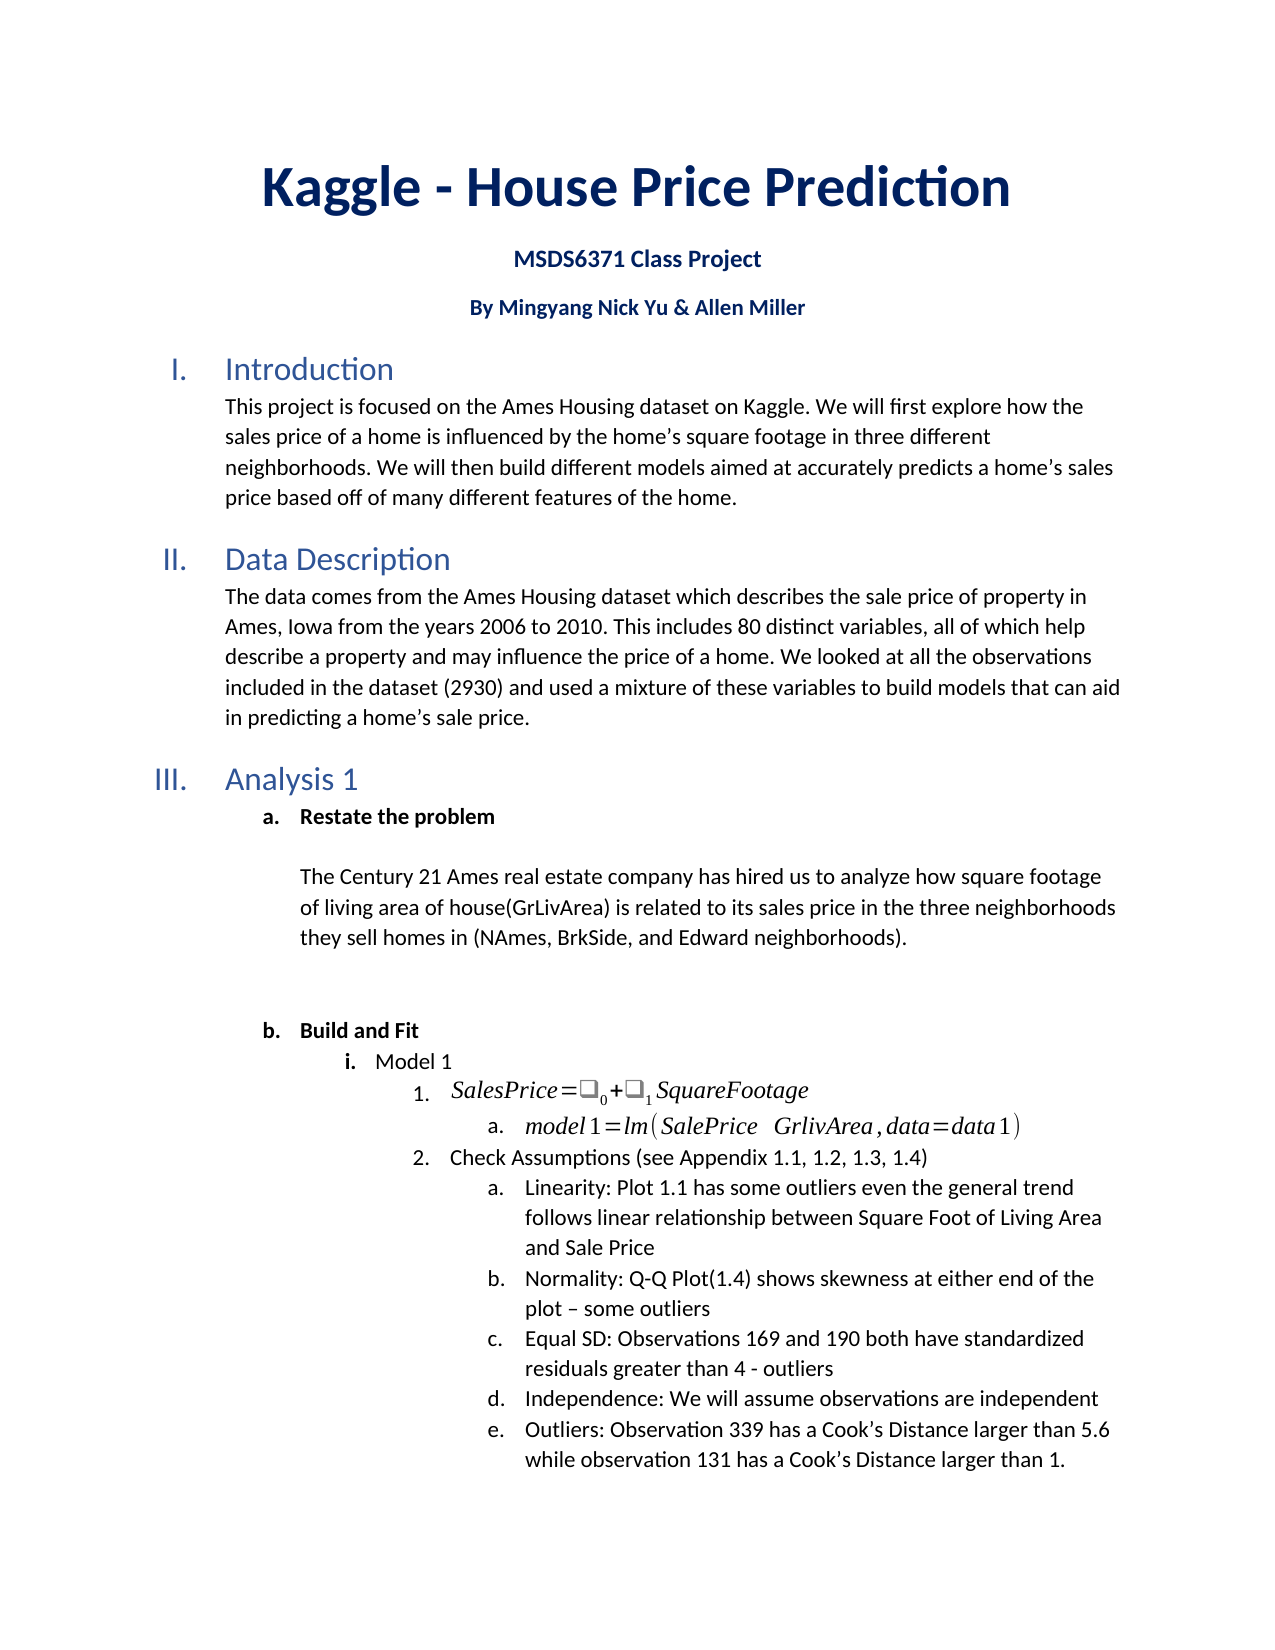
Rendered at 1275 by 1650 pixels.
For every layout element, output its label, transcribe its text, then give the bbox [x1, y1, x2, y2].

list Check Assumptions (see Appendix 1.1, 1.2, 1.3, 1.4) [412, 1143, 1125, 1171]
text This project is focused on the Ames Housing dataset on Kaggle. We will first explore how the sales price of a home is influenced by the home’s square footage in three different neighborhoods. We will then build different models aimed at accurately predicts a home’s sales price based off of many different features of the home. [225, 392, 1125, 511]
text MSDS6371 Class Project [150, 243, 1125, 274]
text The data comes from the Ames Housing dataset which describes the sale price of property in Ames, Iowa from the years 2006 to 2010. This includes 80 distinct variables, all of which help describe a property and may influence the price of a home. We looked at all the observations included in the dataset (2930) and used a mixture of these variables to build models that can aid in predicting a home’s sale price. [225, 582, 1125, 731]
list Outliers: Observation 339 has a Cook’s Distance larger than 5.6 while observation 131 has a Cook’s Distance larger than 1. [487, 1415, 1125, 1473]
text By Mingyang Nick Yu & Allen Miller [150, 293, 1125, 321]
list Normality: Q-Q Plot(1.4) shows skewness at either end of the plot – some outliers [487, 1264, 1125, 1322]
list Model 1 [356, 1047, 1125, 1075]
subtitle Introduction [187, 348, 1125, 389]
list Independence: We will assume observations are independent [487, 1384, 1125, 1412]
list Build and Fit [262, 1017, 1125, 1045]
text Kaggle - House Price Prediction [150, 150, 1125, 221]
list Linearity: Plot 1.1 has some outliers even the general trend follows linear relationship between Square Foot of Living Area and Sale Price [487, 1173, 1125, 1261]
list Restate the problem [262, 802, 1125, 830]
list The Century 21 Ames real estate company has hired us to analyze how square footage of living area of house(GrLivArea) is related to its sales price in the three neighborhoods they sell homes in (NAmes, BrkSide, and Edward neighborhoods). [300, 862, 1125, 951]
list Equal SD: Observations 169 and 190 both have standardized residuals greater than 4 - outliers [487, 1324, 1125, 1382]
subtitle Data Description [187, 538, 1125, 579]
subtitle Analysis 1 [187, 758, 1125, 799]
